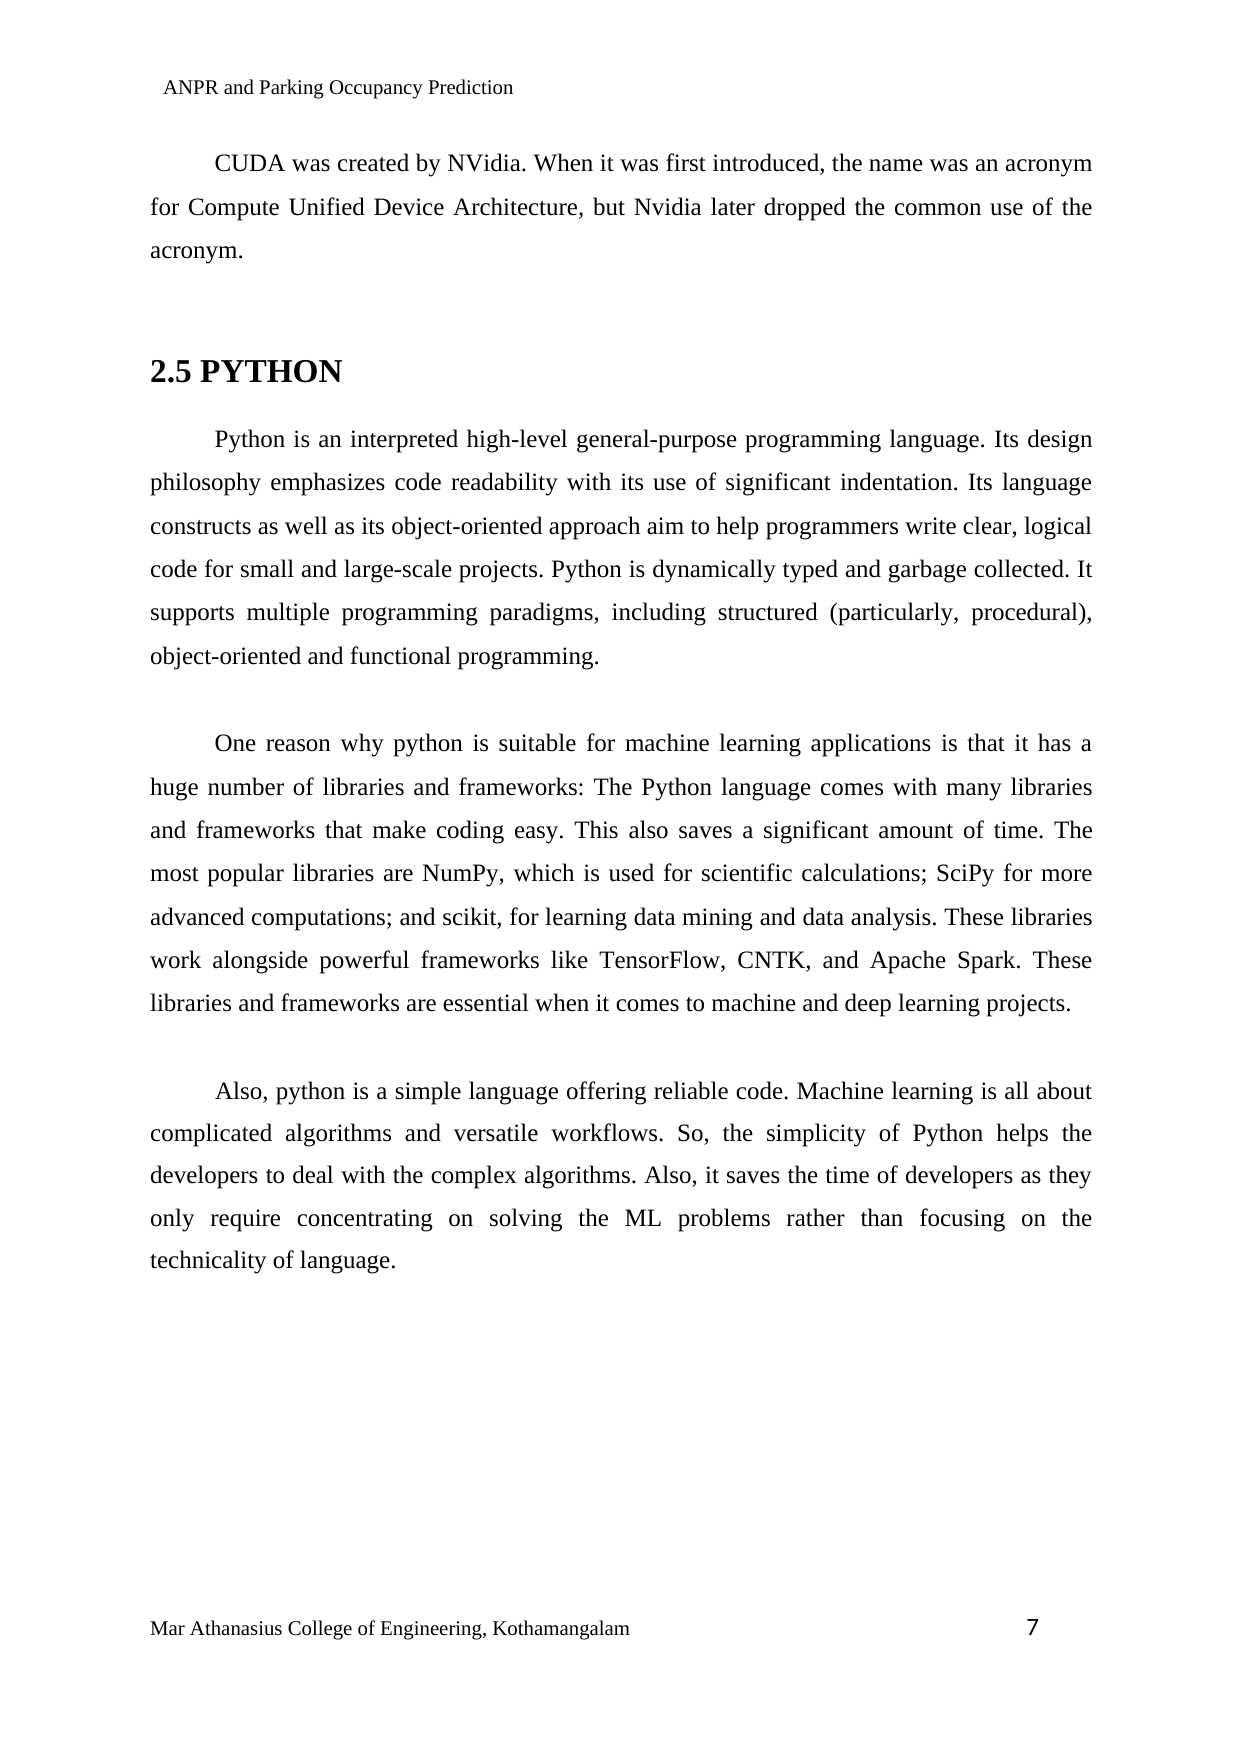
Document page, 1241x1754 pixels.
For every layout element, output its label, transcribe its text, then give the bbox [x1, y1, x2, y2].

subtitle 2.5 PYTHON [150, 351, 1094, 390]
text One reason why python is suitable for machine learning applications is that it has a huge number of libraries and frameworks: The Python language comes with many libraries and frameworks that make coding easy. This also saves a significant amount of time. The most popular libraries are NumPy, which is used for scientific calculations; SciPy for more advanced computations; and scikit, for learning data mining and data analysis. These libraries work alongside powerful frameworks like TensorFlow, CNTK, and Apache Spark. These libraries and frameworks are essential when it comes to machine and deep learning projects. [150, 728, 1094, 1017]
text Also, python is a simple language offering reliable code. Machine learning is all about complicated algorithms and versatile workflows. So, the simplicity of Python helps the developers to deal with the complex algorithms. Also, it saves the time of developers as they only require concentrating on solving the ML problems rather than focusing on the technicality of language. [150, 1076, 1094, 1273]
text Python is an interpreted high-level general-purpose programming language. Its design philosophy emphasizes code readability with its use of significant indentation. Its language constructs as well as its object-oriented approach aim to help programmers write clear, logical code for small and large-scale projects. Python is dynamically typed and garbage collected. It supports multiple programming paradigms, including structured (particularly, procedural), object-oriented and functional programming. [150, 424, 1094, 669]
text CUDA was created by NVidia. When it was first introduced, the name was an acronym for Compute Unified Device Architecture, but Nvidia later dropped the common use of the acronym. [150, 148, 1094, 264]
